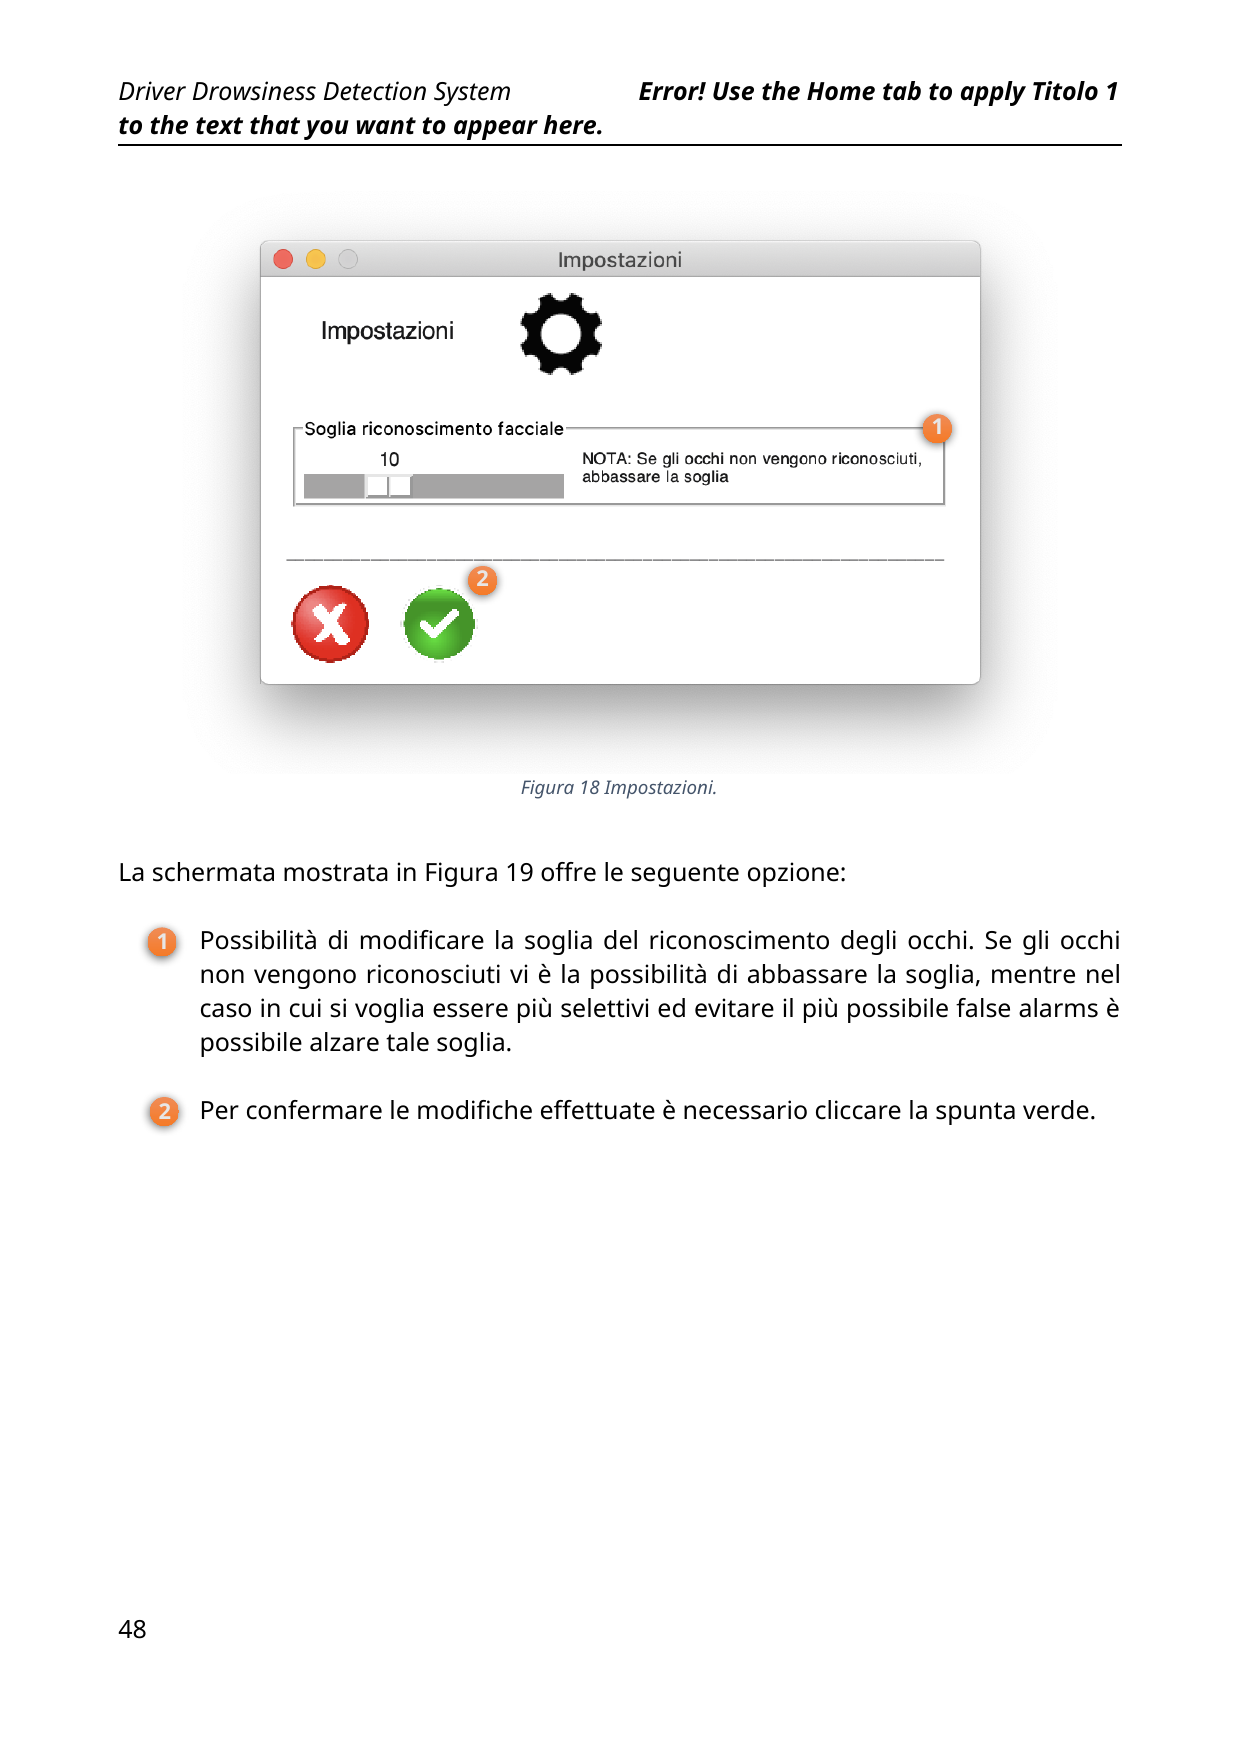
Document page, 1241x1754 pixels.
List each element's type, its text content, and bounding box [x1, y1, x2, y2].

text Per confermare le modifiche effettuate è necessario cliccare la spunta verde. [199, 1093, 1122, 1127]
picture [169, 179, 1071, 774]
text La schermata mostrata in Figura 19 offre le seguente opzione: [118, 854, 1122, 888]
text Possibilità di modificare la soglia del riconoscimento degli occhi. Se gli occhi non vengono riconosciuti vi è la possibilità di abbassare la soglia, mentre nel caso in cui si voglia essere più selettivi ed evitare il più possibile false alarms è possibile alzare tale soglia. [199, 922, 1122, 1059]
